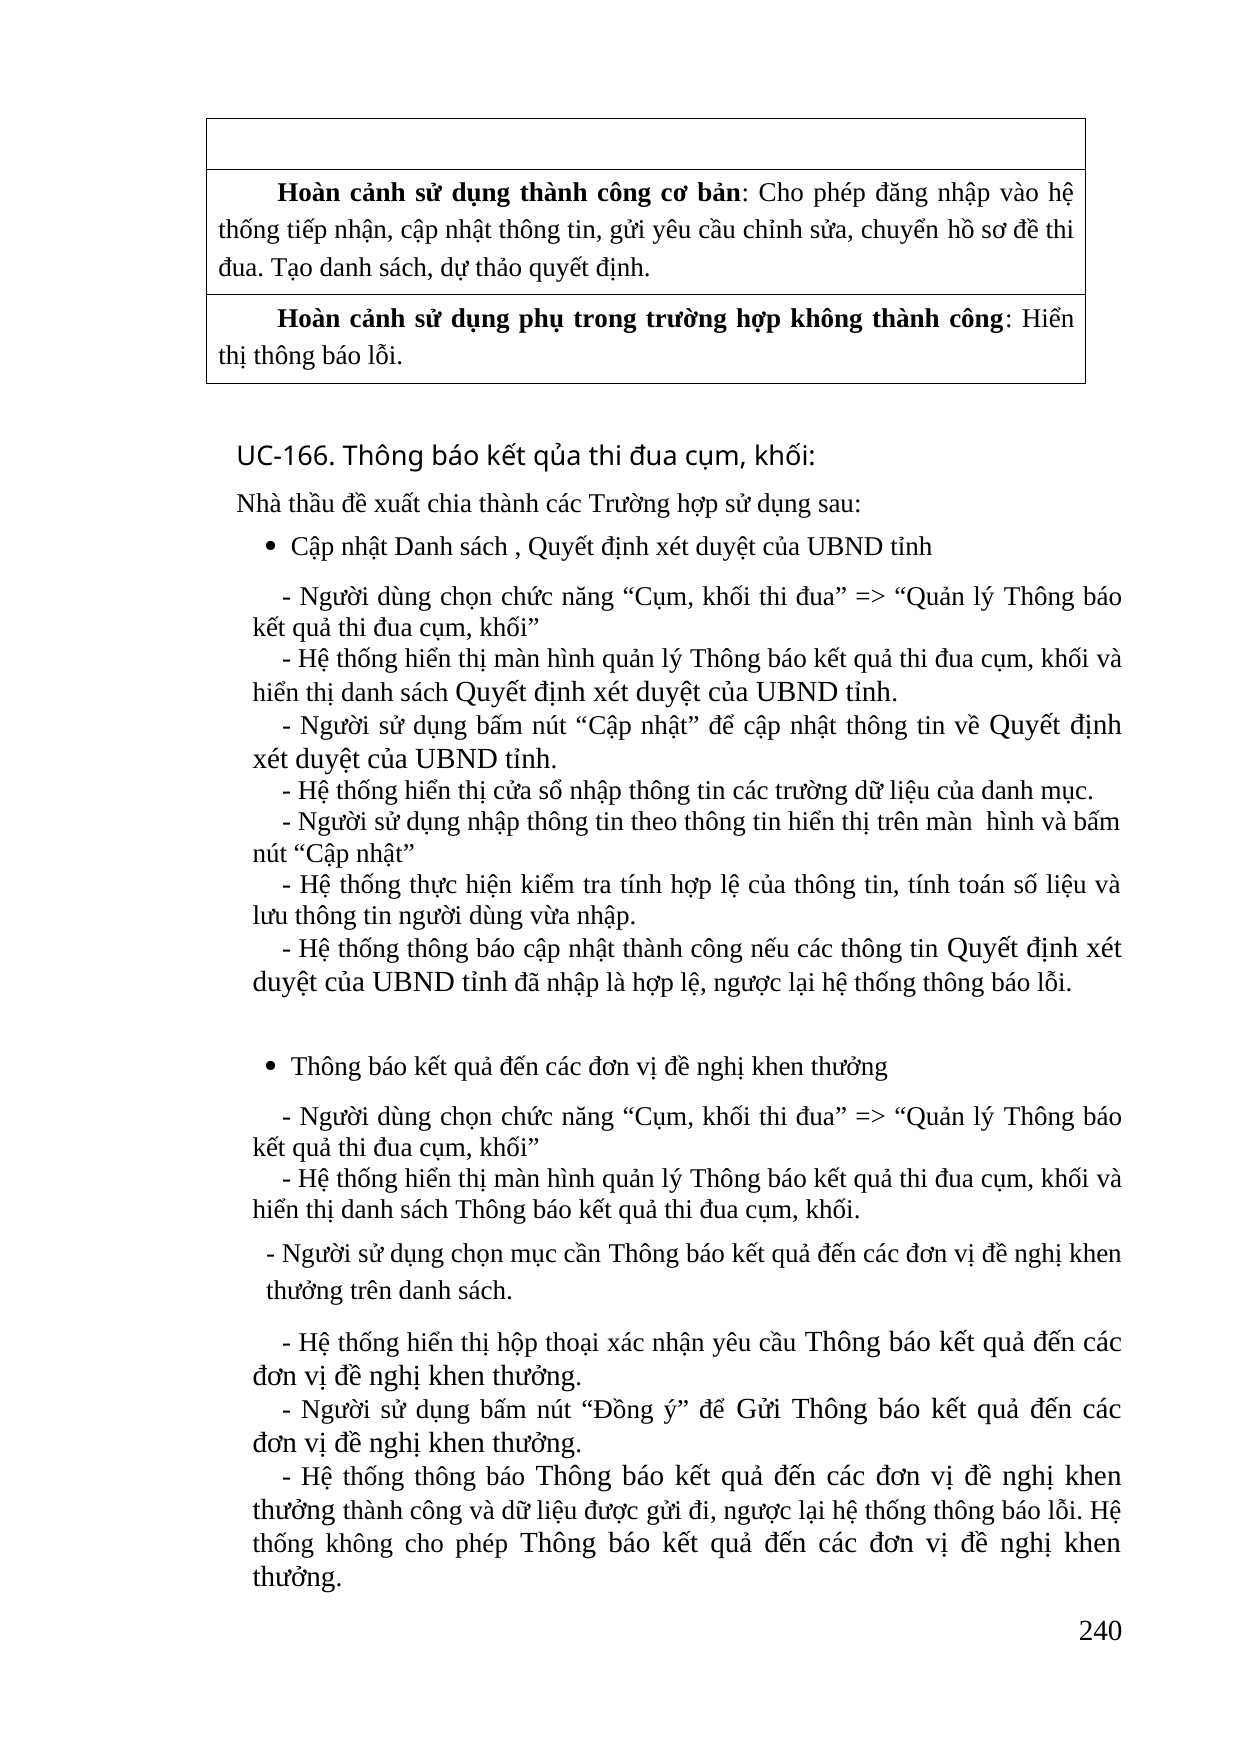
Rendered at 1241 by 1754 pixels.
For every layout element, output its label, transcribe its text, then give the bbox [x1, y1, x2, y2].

list - Hệ thống thực hiện kiểm tra tính hợp lệ của thông tin, tính toán số liệu và lưu thông tin người dùng vừa nhập. [252, 868, 1122, 930]
list - Người dùng chọn chức năng “Cụm, khối thi đua” => “Quản lý Thông báo kết quả thi đua cụm, khối” [252, 580, 1122, 643]
list - Hệ thống thông báo Thông báo kết quả đến các đơn vị đề nghị khen thưởng thành công và dữ liệu được gửi đi, ngược lại hệ thống thông báo lỗi. Hệ thống không cho phép Thông báo kết quả đến các đơn vị đề nghị khen thưởng. [252, 1458, 1122, 1592]
list - Hệ thống hiển thị màn hình quản lý Thông báo kết quả thi đua cụm, khối và hiển thị danh sách Quyết định xét duyệt của UBND tỉnh. [252, 643, 1122, 707]
list Cập nhật Danh sách , Quyết định xét duyệt của UBND tỉnh [177, 530, 1122, 562]
list Thông báo kết quả đến các đơn vị đề nghị khen thưởng [177, 1050, 1122, 1081]
list - Người sử dụng chọn mục cần Thông báo kết quả đến các đơn vị đề nghị khen thưởng trên danh sách. [266, 1237, 1122, 1306]
list - Hệ thống hiển thị màn hình quản lý Thông báo kết quả thi đua cụm, khối và hiển thị danh sách Thông báo kết quả thi đua cụm, khối. [252, 1162, 1122, 1224]
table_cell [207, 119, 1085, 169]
list - Người sử dụng bấm nút “Cập nhật” để cập nhật thông tin về Quyết định xét duyệt của UBND tỉnh. [252, 707, 1122, 774]
list - Người sử dụng nhập thông tin theo thông tin hiển thị trên màn hình và bấm nút “Cập nhật” [252, 806, 1122, 868]
text Nhà thầu đề xuất chia thành các Trường hợp sử dụng sau: [177, 487, 1122, 518]
list UC-166. Thông báo kết qủa thi đua cụm, khối: [236, 436, 1122, 473]
list - Người dùng chọn chức năng “Cụm, khối thi đua” => “Quản lý Thông báo kết quả thi đua cụm, khối” [252, 1100, 1122, 1162]
list - Hệ thống thông báo cập nhật thành công nếu các thông tin Quyết định xét duyệt của UBND tỉnh đã nhập là hợp lệ, ngược lại hệ thống thông báo lỗi. [252, 930, 1122, 997]
list - Người sử dụng bấm nút “Đồng ý” để Gửi Thông báo kết quả đến các đơn vị đề nghị khen thưởng. [252, 1391, 1122, 1458]
list - Hệ thống hiển thị cửa sổ nhập thông tin các trường dữ liệu của danh mục. [252, 774, 1122, 806]
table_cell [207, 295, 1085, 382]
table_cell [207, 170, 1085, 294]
list - Hệ thống hiển thị hộp thoại xác nhận yêu cầu Thông báo kết quả đến các đơn vị đề nghị khen thưởng. [252, 1324, 1122, 1391]
